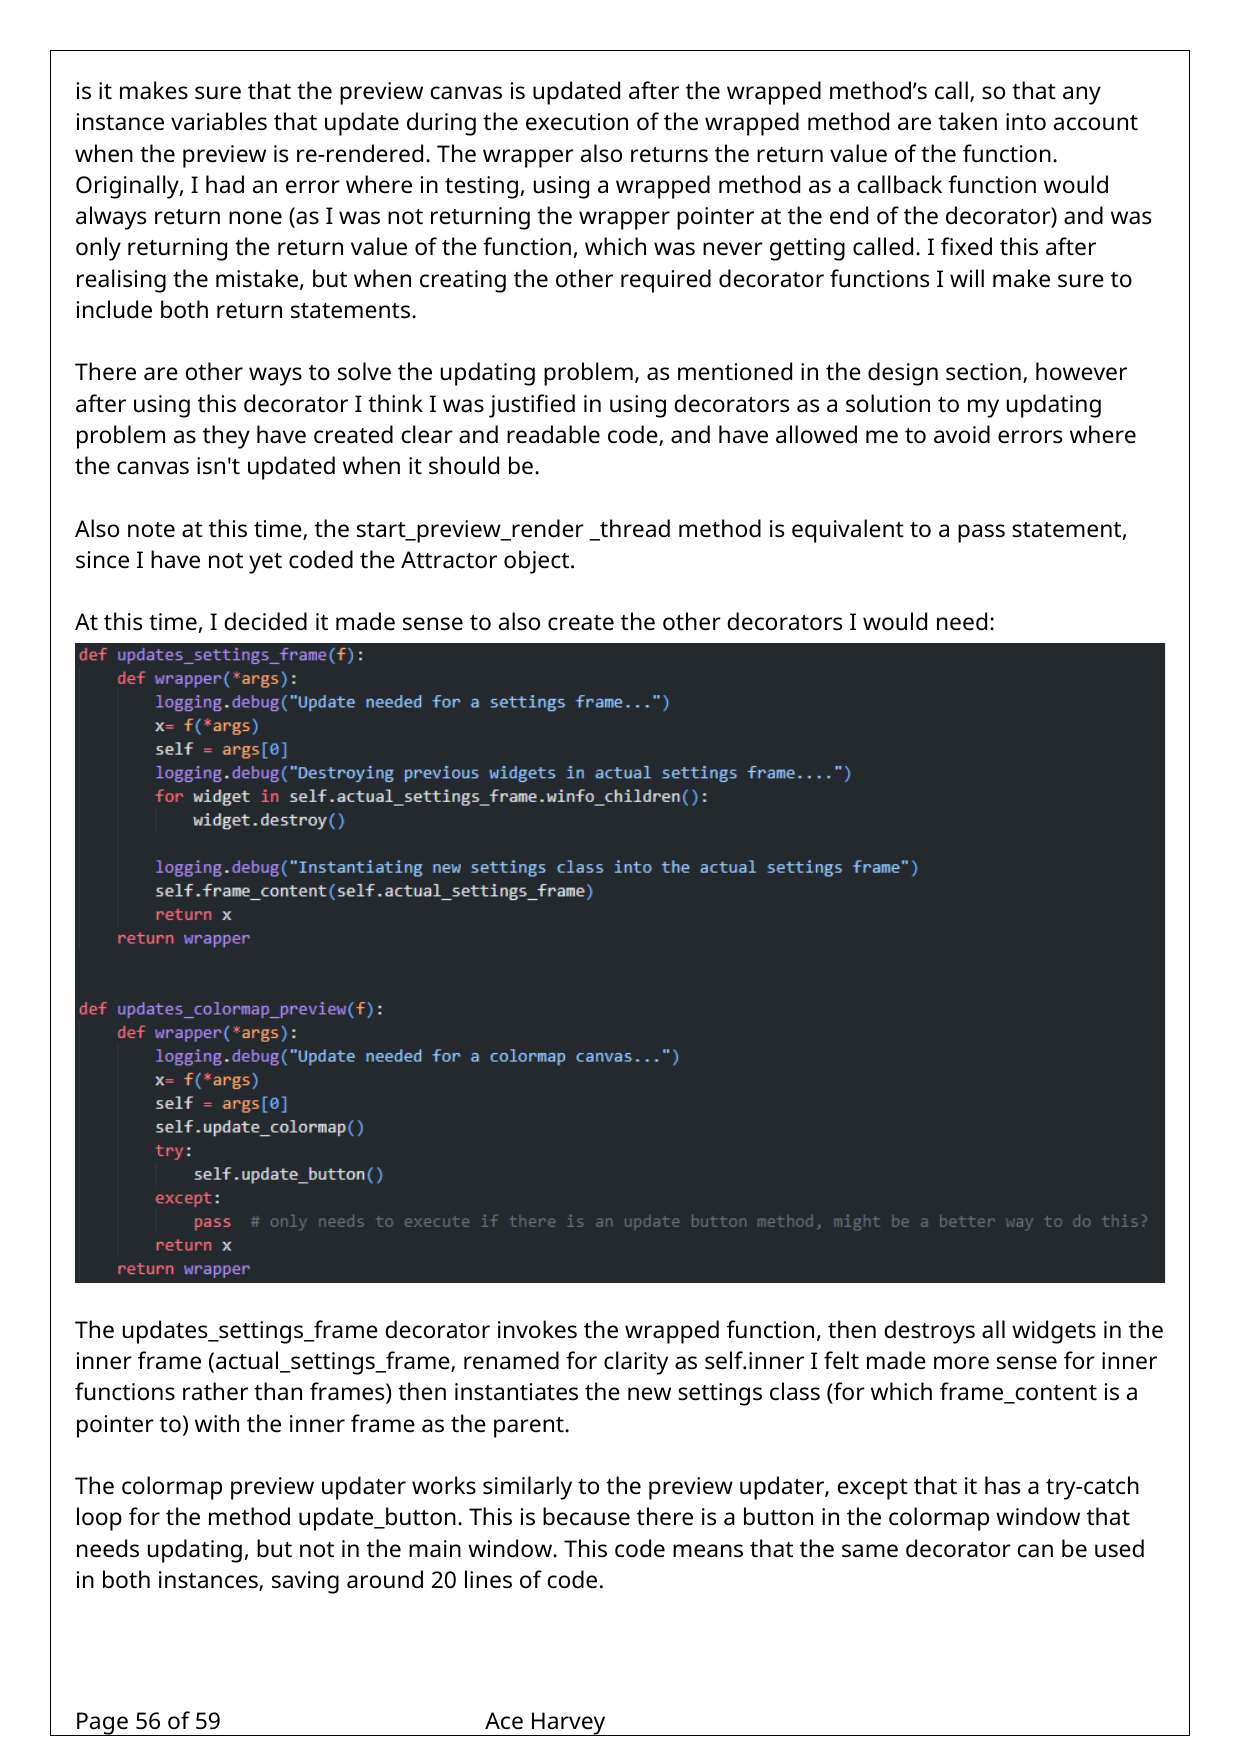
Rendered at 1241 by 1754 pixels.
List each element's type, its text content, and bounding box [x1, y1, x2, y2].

text At this time, I decided it made sense to also create the other decorators I would need: [75, 606, 1165, 637]
text The colormap preview updater works similarly to the preview updater, except that it has a try-catch loop for the method update_button. This is because there is a button in the colormap window that needs updating, but not in the main window. This code means that the same decorator can be used in both instances, saving around 20 lines of code. [75, 1470, 1165, 1595]
text The updates_settings_frame decorator invokes the wrapped function, then destroys all widgets in the inner frame (actual_settings_frame, renamed for clarity as self.inner I felt made more sense for inner functions rather than frames) then instantiates the new settings class (for which frame_content is a pointer to) with the inner frame as the parent. [75, 1314, 1165, 1439]
picture [75, 643, 1166, 1283]
text Also note at this time, the start_preview_render _thread method is equivalent to a pass statement, since I have not yet coded the Attractor object. [75, 512, 1165, 575]
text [75, 75, 1165, 325]
text There are other ways to solve the updating problem, as mentioned in the design section, however after using this decorator I think I was justified in using decorators as a solution to my updating problem as they have created clear and readable code, and have allowed me to avoid errors where the canvas isn't updated when it should be. [75, 356, 1165, 481]
